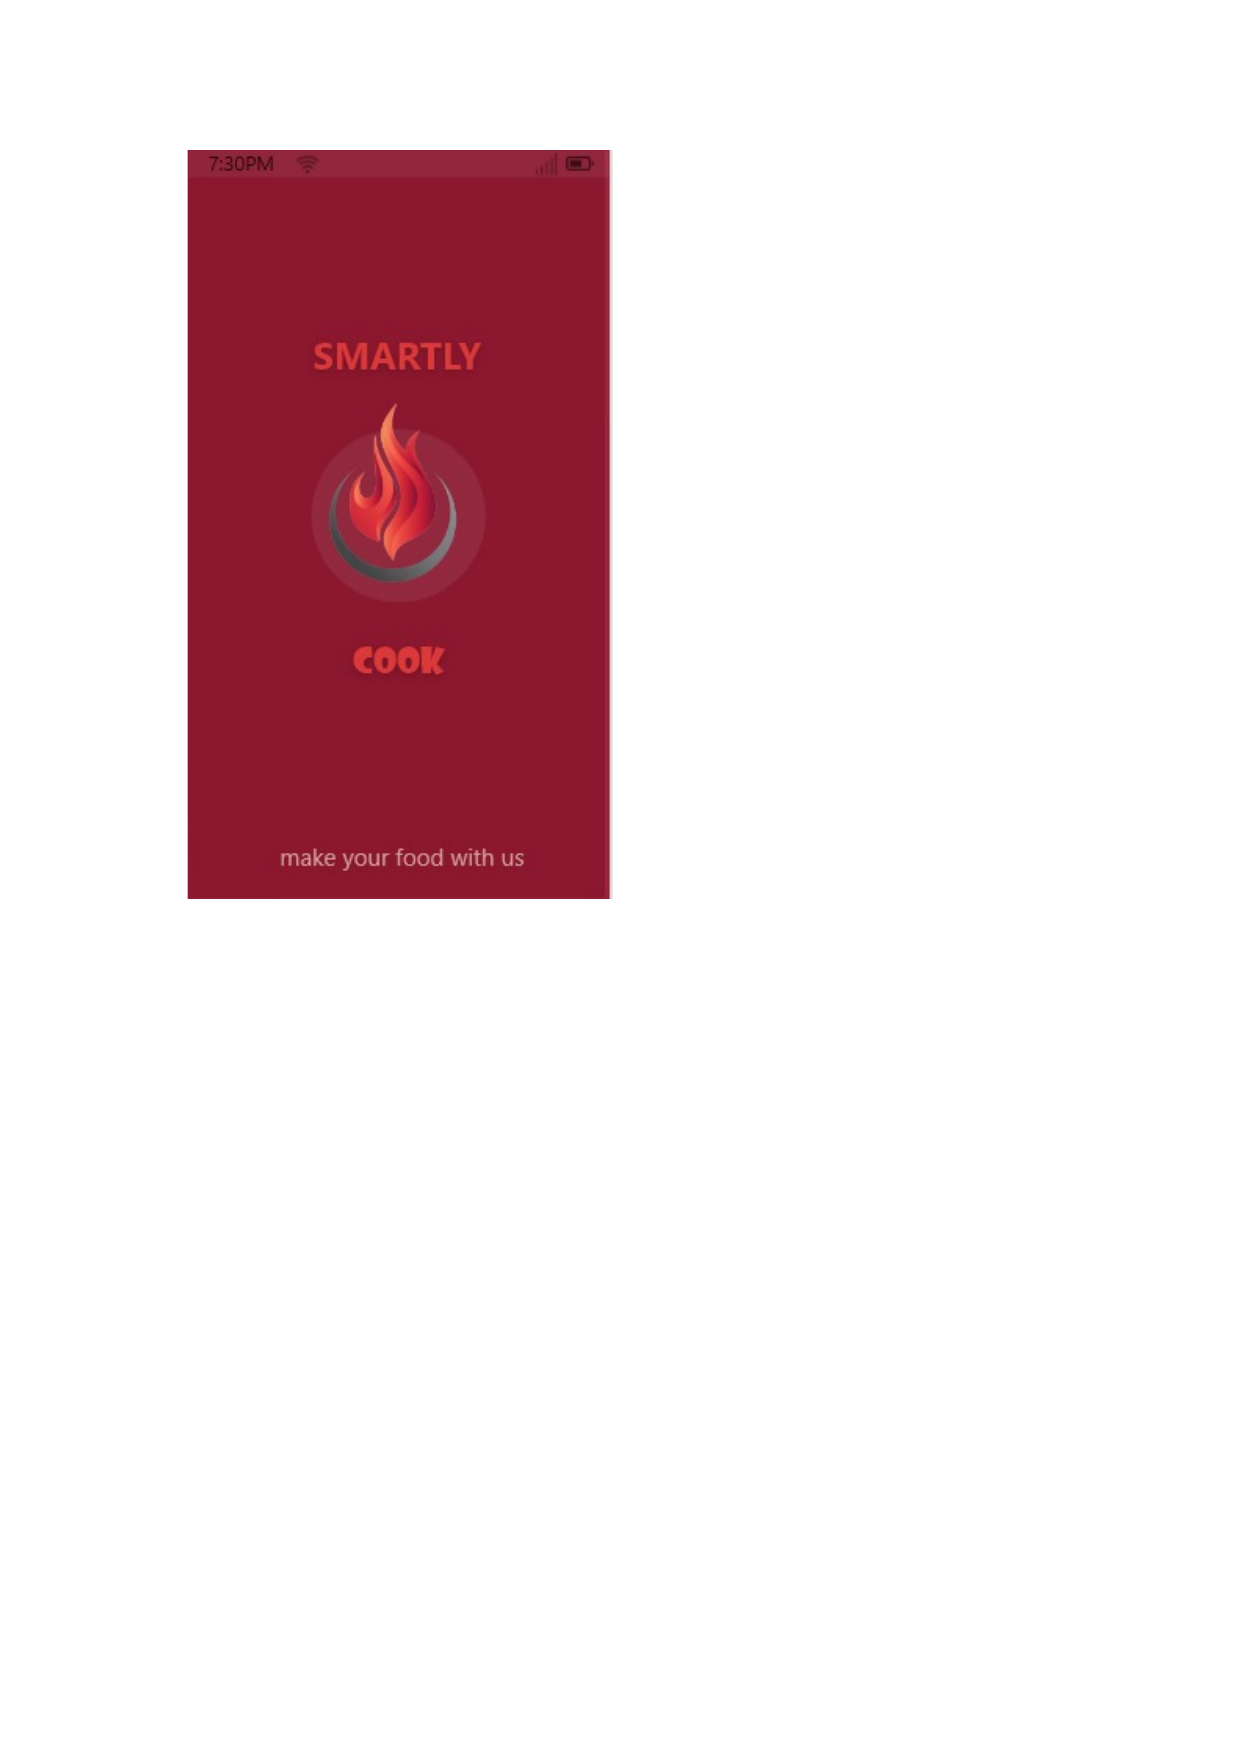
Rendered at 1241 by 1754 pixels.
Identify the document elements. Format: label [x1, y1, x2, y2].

picture [187, 150, 613, 899]
